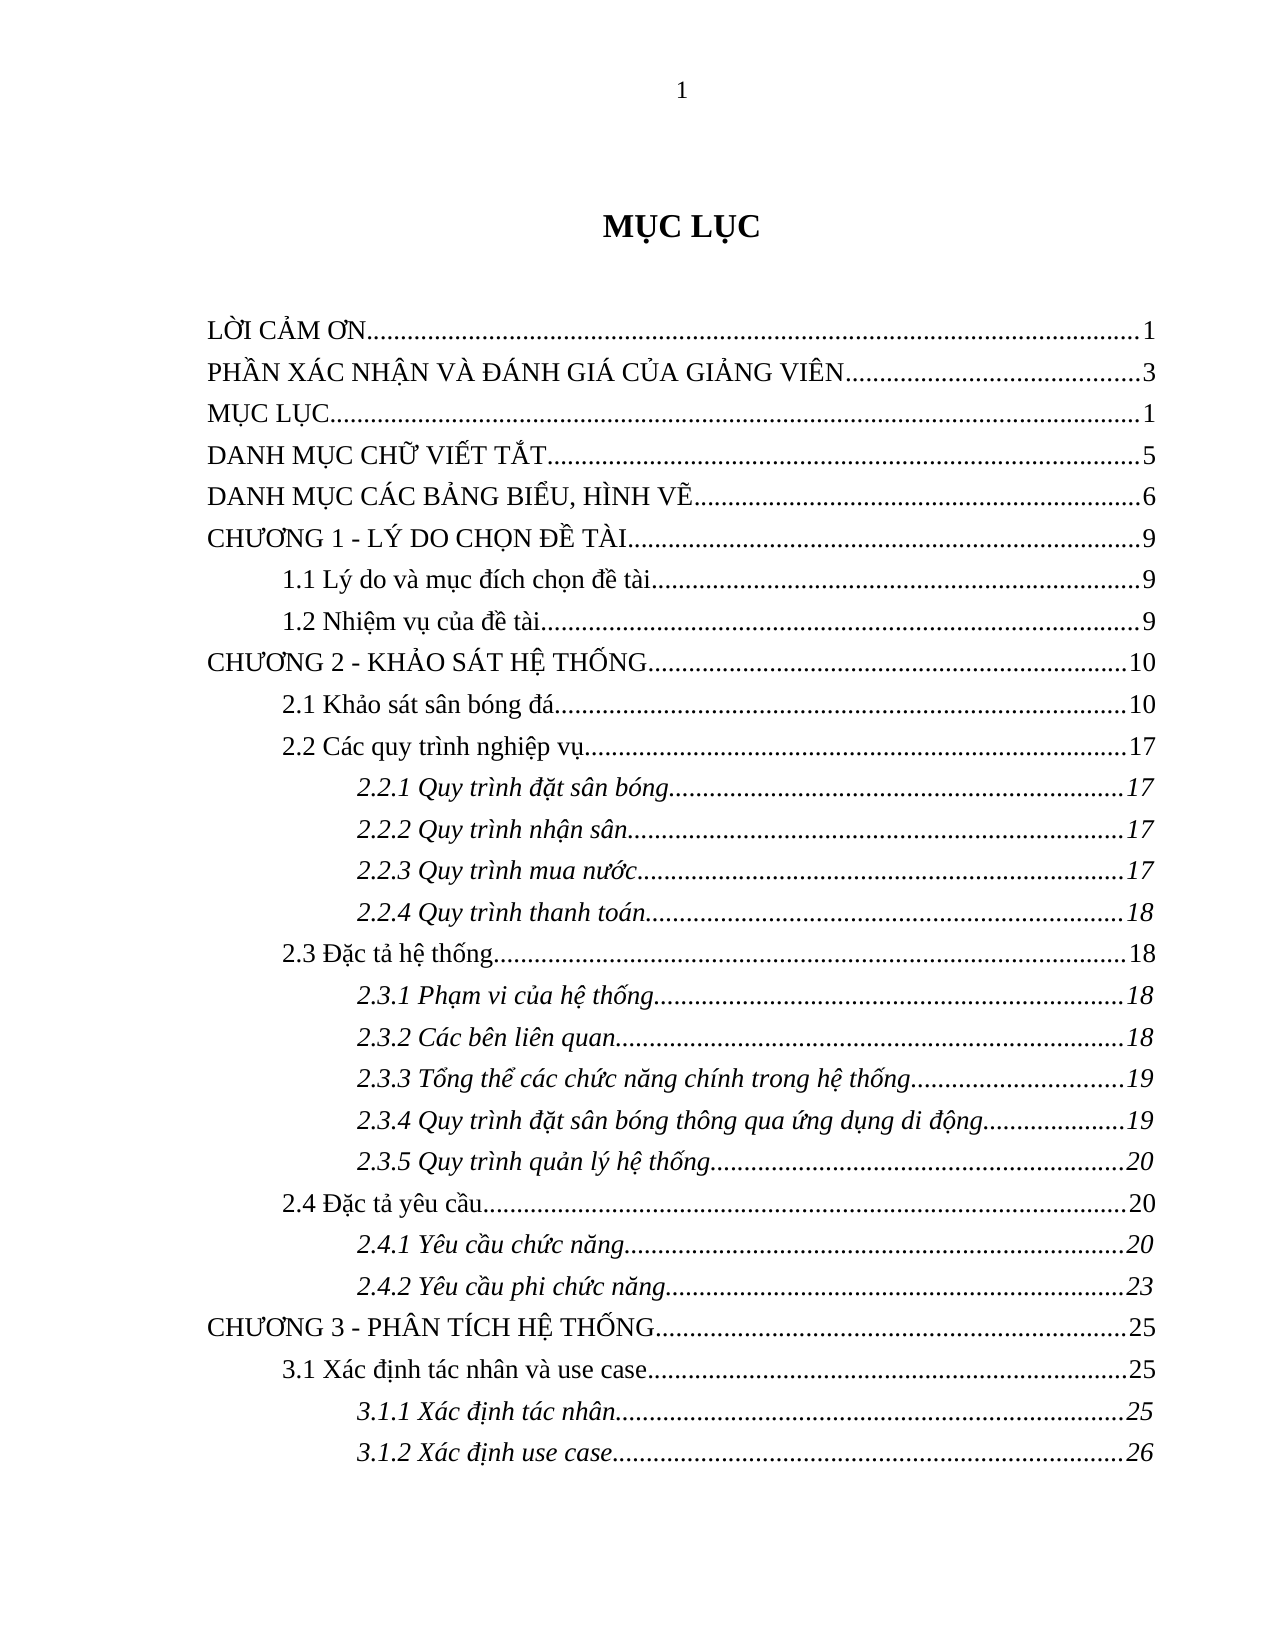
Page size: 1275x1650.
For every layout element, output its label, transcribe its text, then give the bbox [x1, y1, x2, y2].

text MỤC LỤC [207, 207, 1157, 245]
